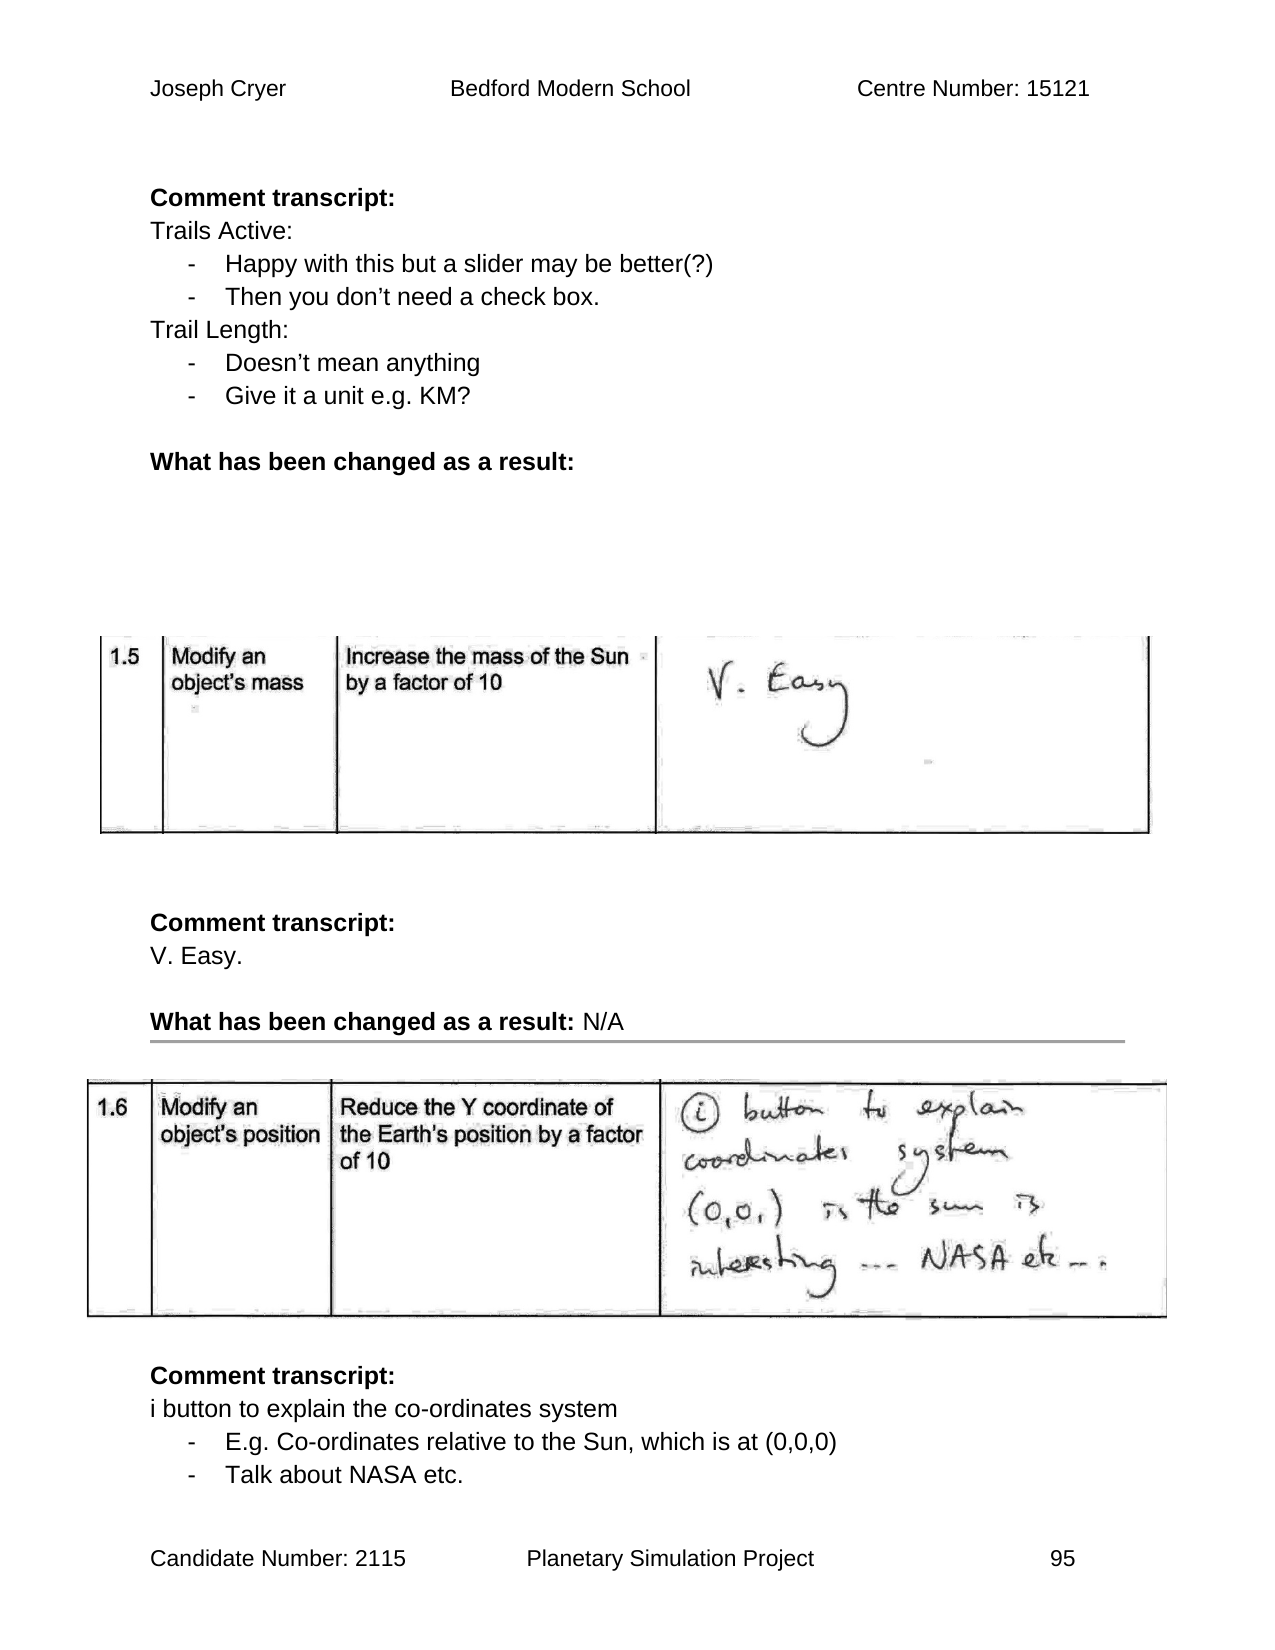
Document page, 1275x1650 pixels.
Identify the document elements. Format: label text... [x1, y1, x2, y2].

list E.g. Co-ordinates relative to the Sun, which is at (0,0,0) [187, 1427, 1125, 1456]
list Give it a unit e.g. KM? [187, 381, 1125, 410]
text Comment transcript: [150, 1361, 1125, 1390]
text i button to explain the co-ordinates system [150, 1394, 1125, 1423]
text Comment transcript: [150, 183, 1125, 212]
list Talk about NASA etc. [187, 1460, 1125, 1489]
picture [86, 1079, 1167, 1321]
picture [100, 636, 1153, 834]
text V. Easy. [150, 941, 1125, 970]
text Trail Length: [150, 315, 1125, 344]
list Doesn’t mean anything [187, 348, 1125, 377]
list Happy with this but a slider may be better(?) [187, 249, 1125, 278]
list Then you don’t need a check box. [187, 282, 1125, 311]
text What has been changed as a result: [150, 447, 1125, 476]
text Trails Active: [150, 216, 1125, 245]
text Comment transcript: [150, 908, 1125, 937]
text What has been changed as a result: N/A [150, 1007, 1125, 1036]
